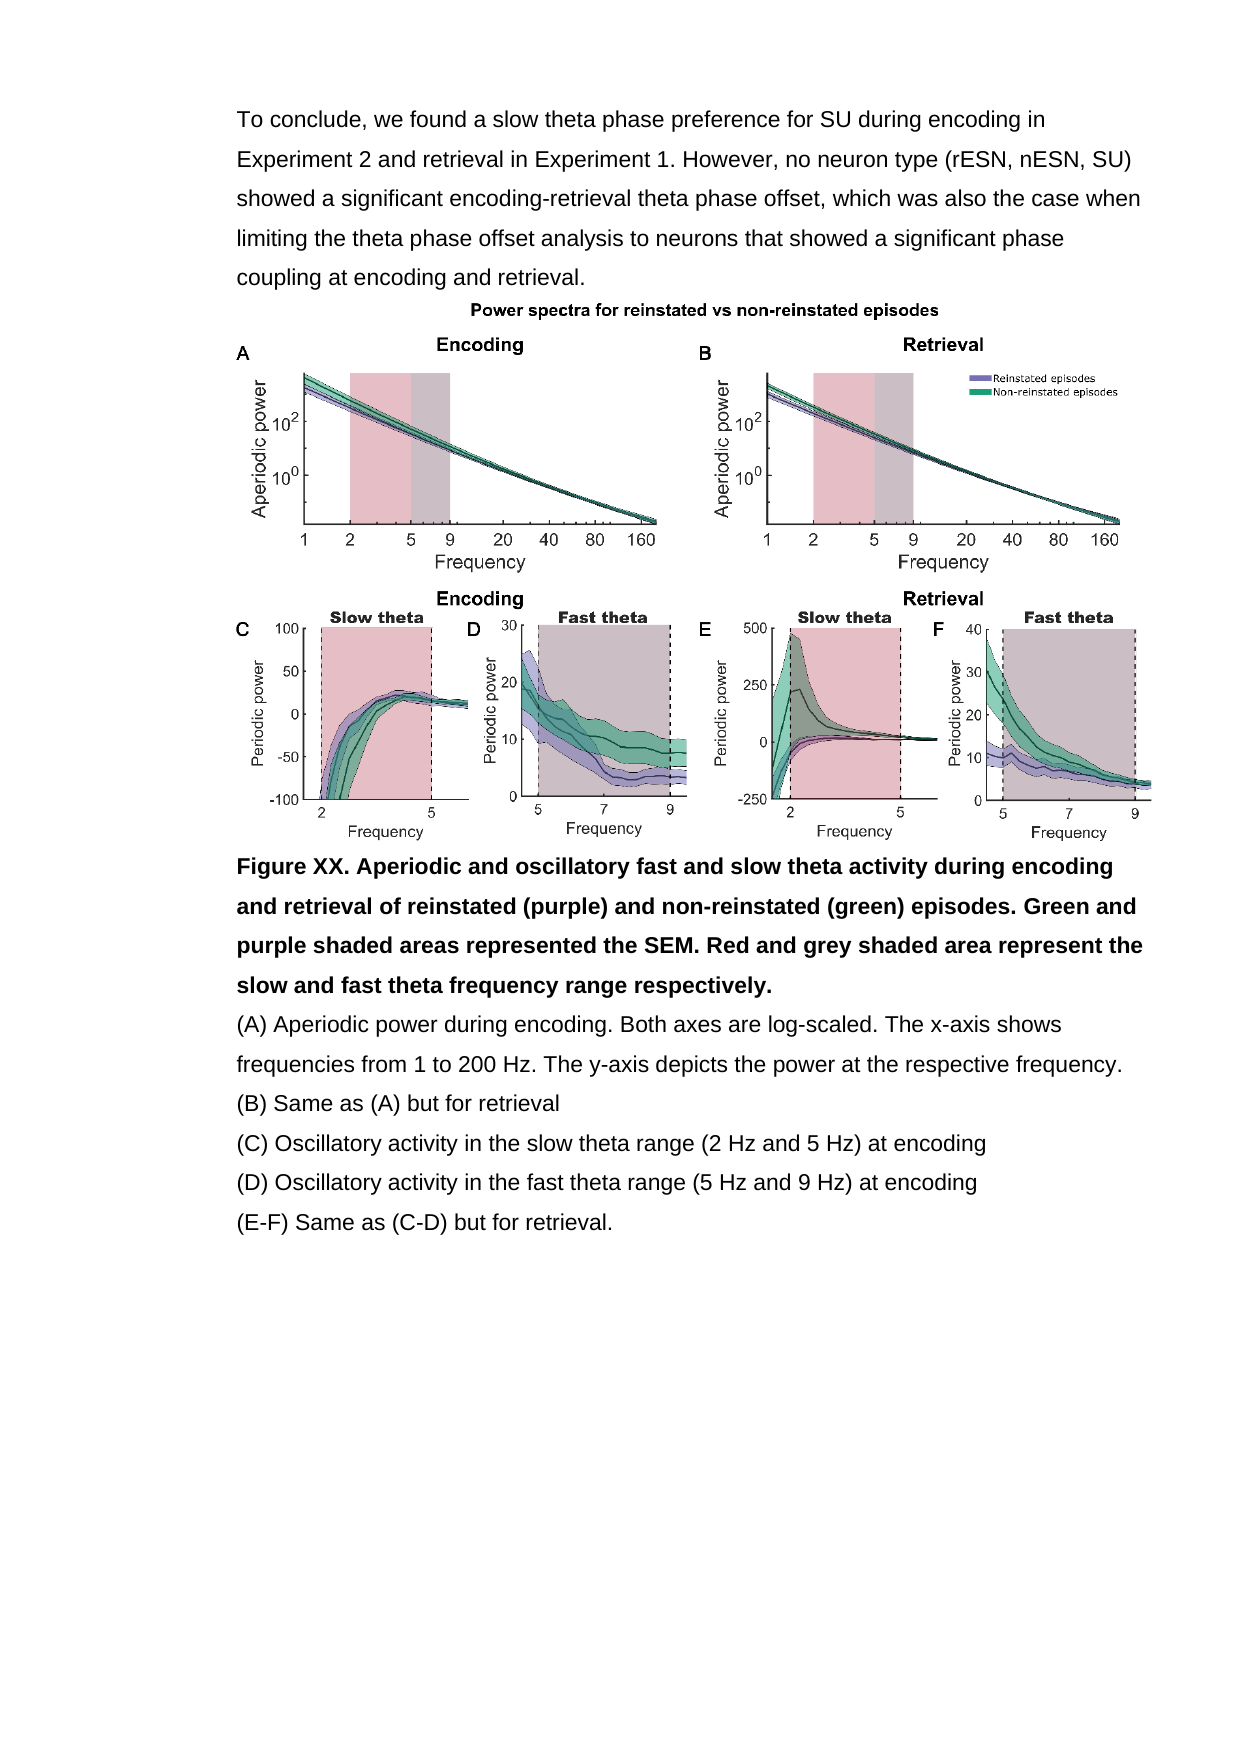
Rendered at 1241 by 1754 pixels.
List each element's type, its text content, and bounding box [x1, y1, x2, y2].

text (E-F) Same as (C-D) but for retrieval. [236, 1209, 1152, 1235]
text (B) Same as (A) but for retrieval [236, 1090, 1152, 1117]
text (C) Oscillatory activity in the slow theta range (2 Hz and 5 Hz) at encoding [236, 1130, 1152, 1156]
text Figure XX. Aperiodic and oscillatory fast and slow theta activity during encoding and retrieval of reinstated (purple) and non-reinstated (green) episodes. Green and purple shaded areas represented the SEM. Red and grey shaded area represent the slow and fast theta frequency range respectively. [236, 853, 1152, 998]
text (D) Oscillatory activity in the fast theta range (5 Hz and 9 Hz) at encoding [236, 1169, 1152, 1196]
text To conclude, we found a slow theta phase preference for SU during encoding in Experiment 2 and retrieval in Experiment 1. However, no neuron type (rESN, nESN, SU) showed a significant encoding-retrieval theta phase offset, which was also the case when limiting the theta phase offset analysis to neurons that showed a significant phase coupling at encoding and retrieval. [236, 106, 1152, 303]
picture [236, 303, 1152, 841]
text (A) Aperiodic power during encoding. Both axes are log-scaled. The x-axis shows frequencies from 1 to 200 Hz. The y-axis depicts the power at the respective frequency. [236, 1011, 1152, 1077]
